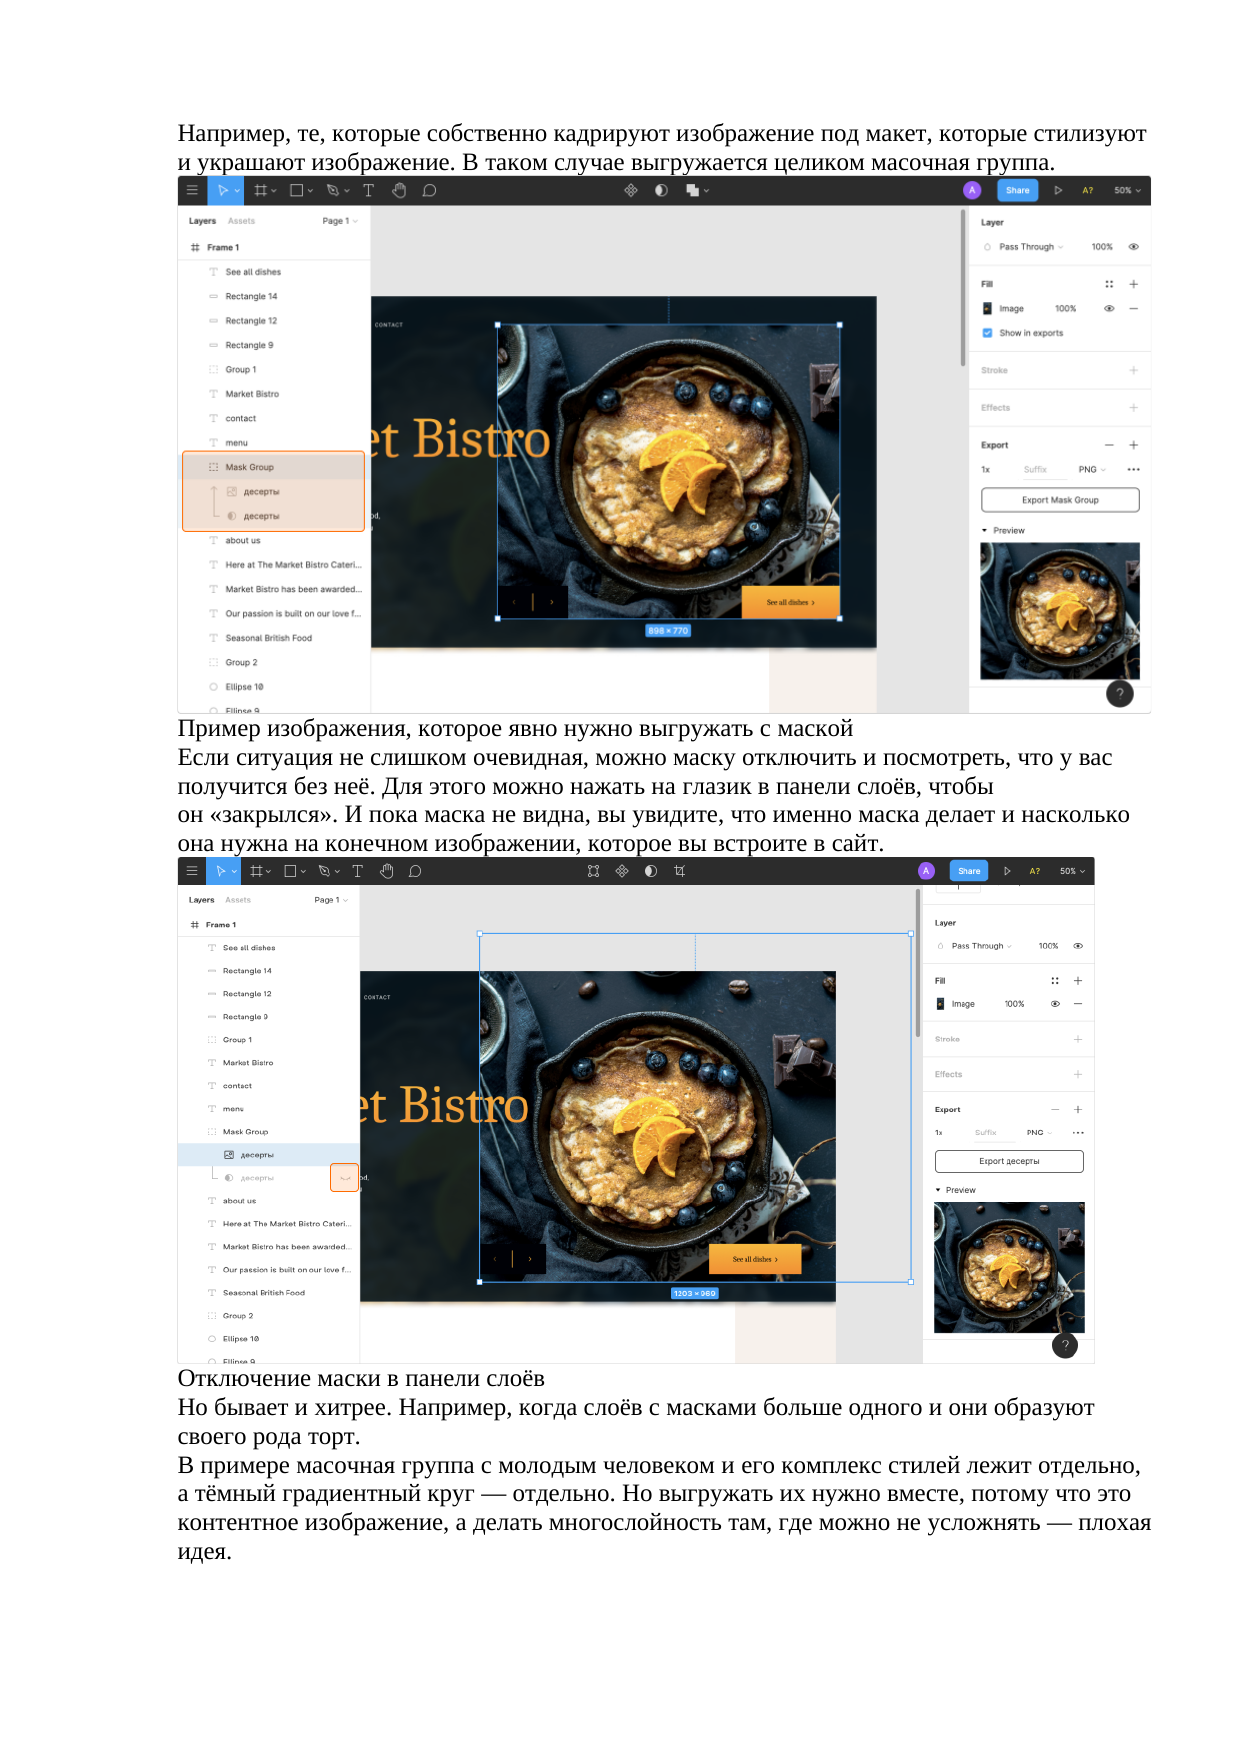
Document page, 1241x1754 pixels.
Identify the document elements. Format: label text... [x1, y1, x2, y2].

picture [177, 175, 1152, 714]
text Пример изображения, которое явно нужно выгружать с маской [177, 714, 1152, 742]
picture [177, 857, 1095, 1364]
text Но бывает и хитрее. Например, когда слоёв с масками больше одного и они образуют своего рода торт. [177, 1392, 1152, 1450]
text Если ситуация не слишком очевидная, можно маску отключить и посмотреть, что у вас получится без неё. Для этого можно нажать на глазик в панели слоёв, чтобы он «закрылся». И пока маска не видна, вы увидите, что именно маска делает и насколько она нужна на конечном изображении, которое вы встроите в сайт. [177, 742, 1152, 857]
text В примере масочная группа с молодым человеком и его комплекс стилей лежит отдельно, а тёмный градиентный круг — отдельно. Но выгружать их нужно вместе, потому что это контентное изображение, а делать многослойность там, где можно не усложнять — плохая идея. [177, 1450, 1152, 1565]
text Например, те, которые собственно кадрируют изображение под макет, которые стилизуют и украшают изображение. В таком случае выгружается целиком масочная группа. [177, 118, 1152, 175]
